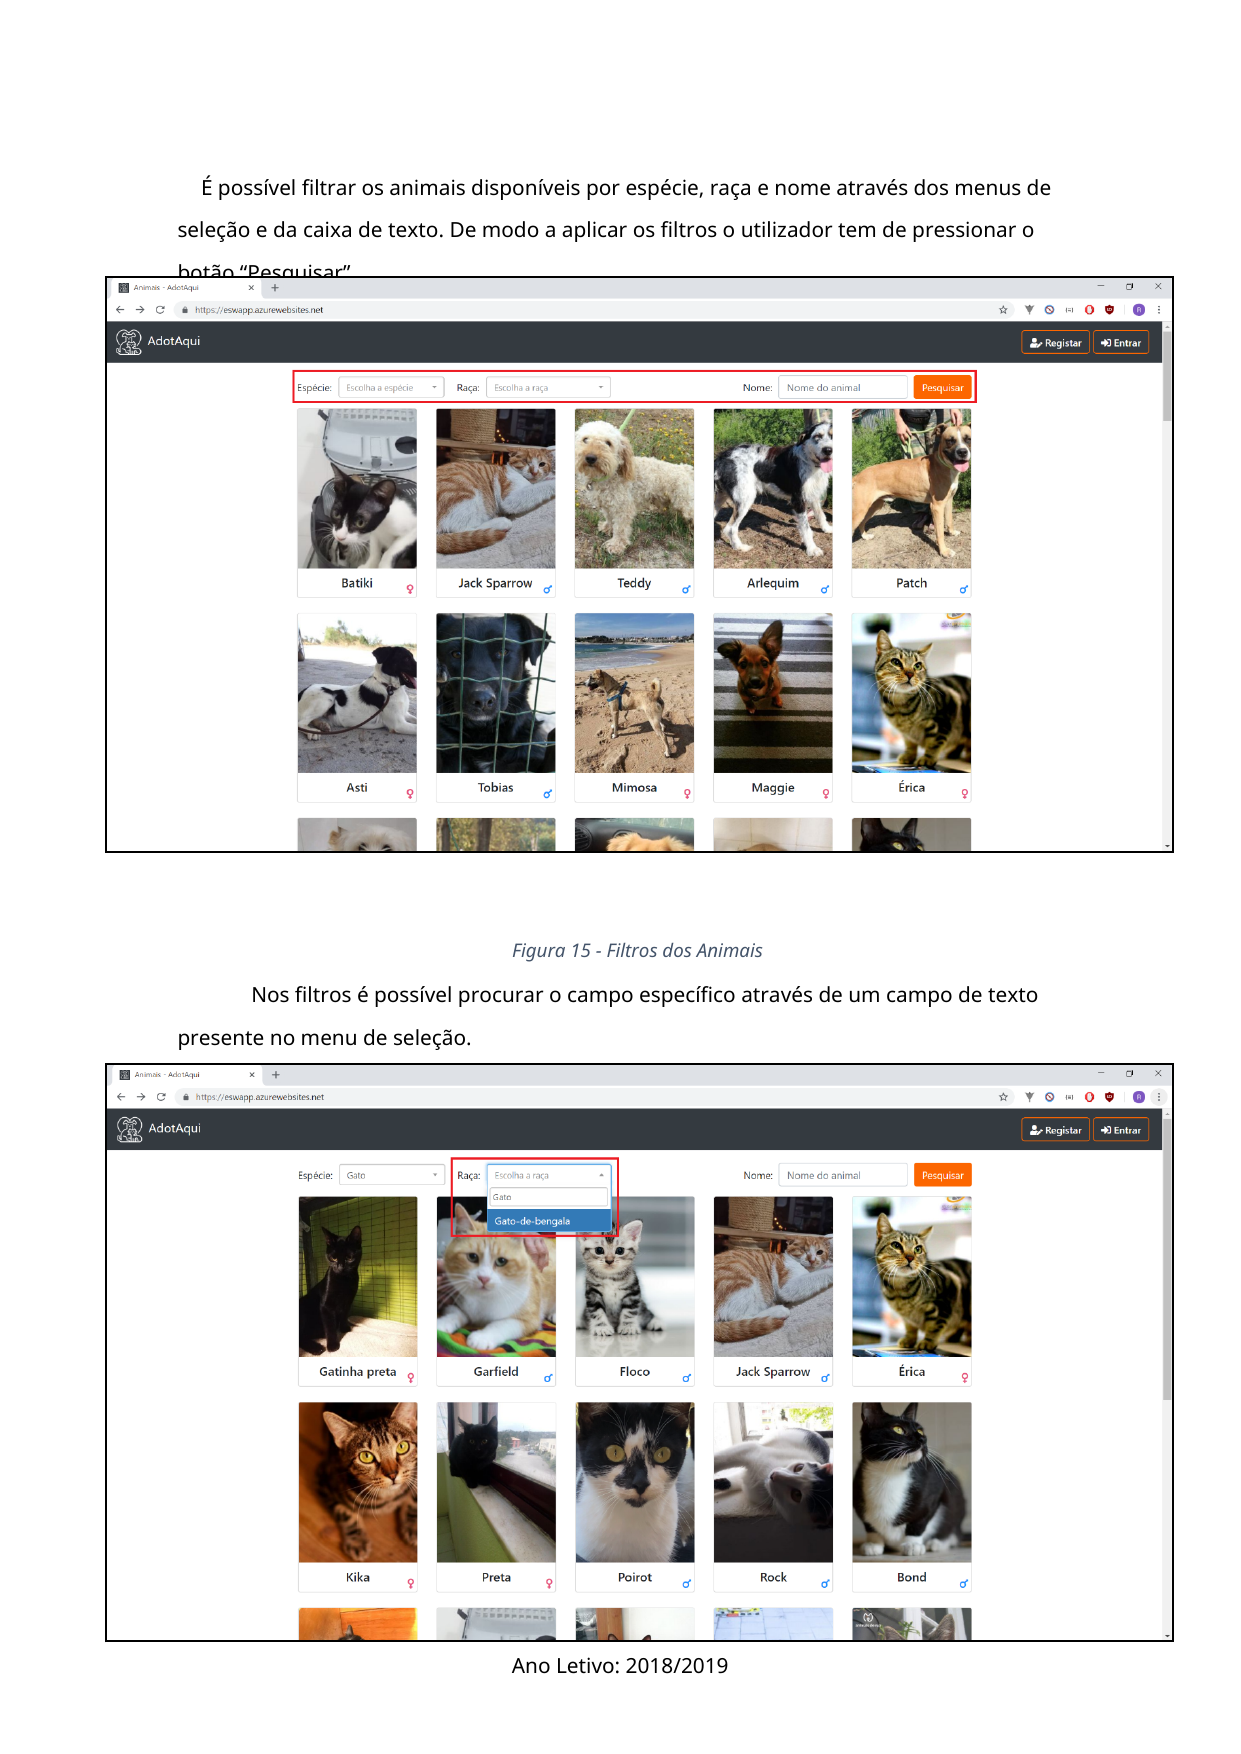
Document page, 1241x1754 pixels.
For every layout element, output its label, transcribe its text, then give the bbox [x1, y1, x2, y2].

text Nos filtros é possível procurar o campo específico através de um campo de texto presente no menu de seleção. [177, 980, 1063, 1051]
picture [107, 1065, 1172, 1640]
text É possível filtrar os animais disponíveis por espécie, raça e nome através dos menus de seleção e da caixa de texto. De modo a aplicar os filtros o utilizador tem de pressionar o botão “Pesquisar”. [177, 173, 1063, 276]
picture [107, 278, 1172, 851]
